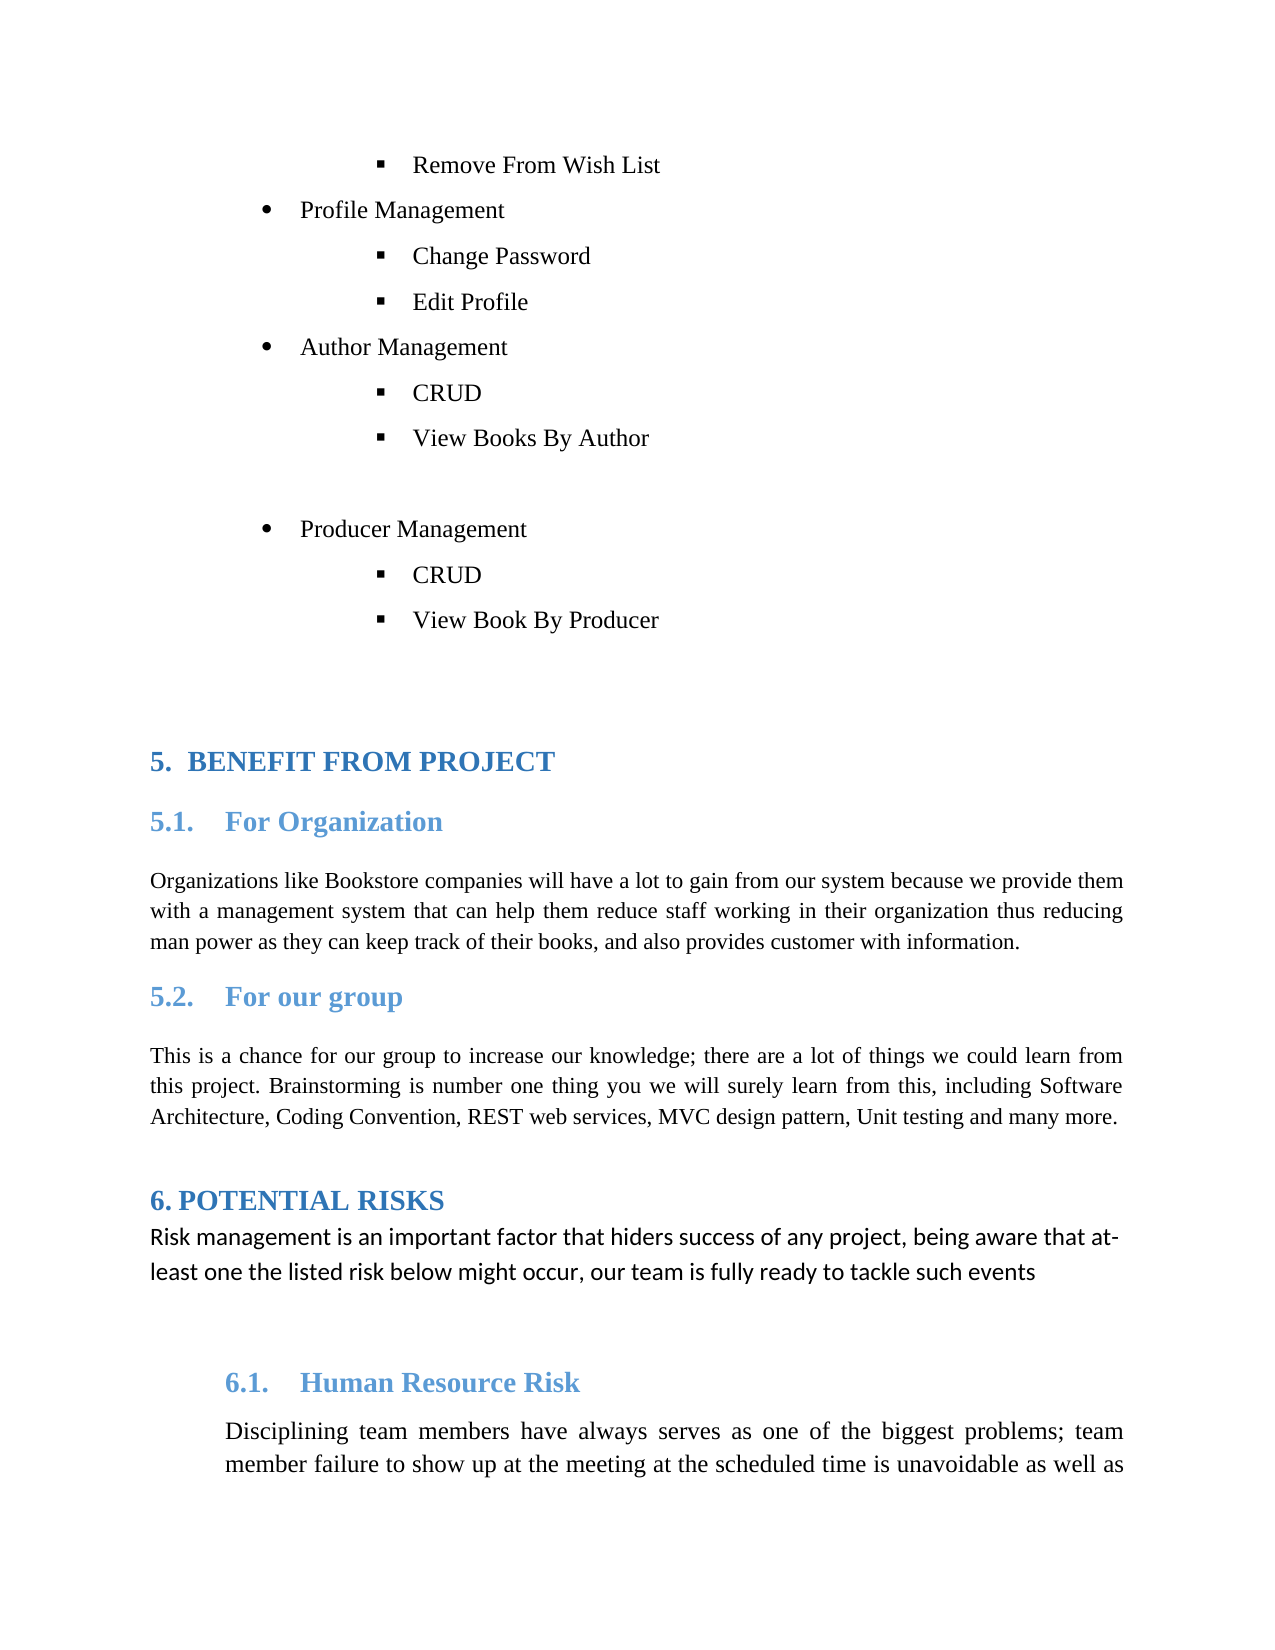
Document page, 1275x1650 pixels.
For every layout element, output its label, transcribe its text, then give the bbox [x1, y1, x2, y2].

subtitle For Organization [150, 804, 1125, 837]
list CRUD [375, 560, 1125, 588]
list Remove From Wish List [375, 150, 1125, 179]
list CRUD [375, 378, 1125, 406]
list View Book By Producer [375, 605, 1125, 634]
text This is a chance for our group to increase our knowledge; there are a lot of things we could learn from this project. Brainstorming is number one thing you we will surely learn from this, including Software Architecture, Coding Convention, REST web services, MVC design pattern, Unit testing and many more. [150, 1042, 1125, 1129]
list View Books By Author [375, 423, 1125, 452]
list Change Password [375, 241, 1125, 270]
subtitle POTENTIAL RISKS [150, 1183, 1125, 1217]
subtitle Human Resource Risk [225, 1365, 1125, 1399]
text Risk management is an important factor that hiders success of any project, being aware that at-least one the listed risk below might occur, our team is fully ready to tackle such events [150, 1222, 1125, 1287]
subtitle For our group [150, 979, 1125, 1012]
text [225, 1416, 1125, 1478]
list Edit Profile [375, 287, 1125, 315]
subtitle BENEFIT FROM PROJECT [150, 744, 1125, 778]
text Organizations like Bookstore companies will have a lot to gain from our system because we provide them with a management system that can help them reduce staff working in their organization thus reducing man power as they can keep track of their books, and also provides customer with information. [150, 867, 1125, 954]
list Producer Management [262, 514, 1125, 543]
list Author Management [262, 332, 1125, 361]
list Profile Management [262, 196, 1125, 224]
